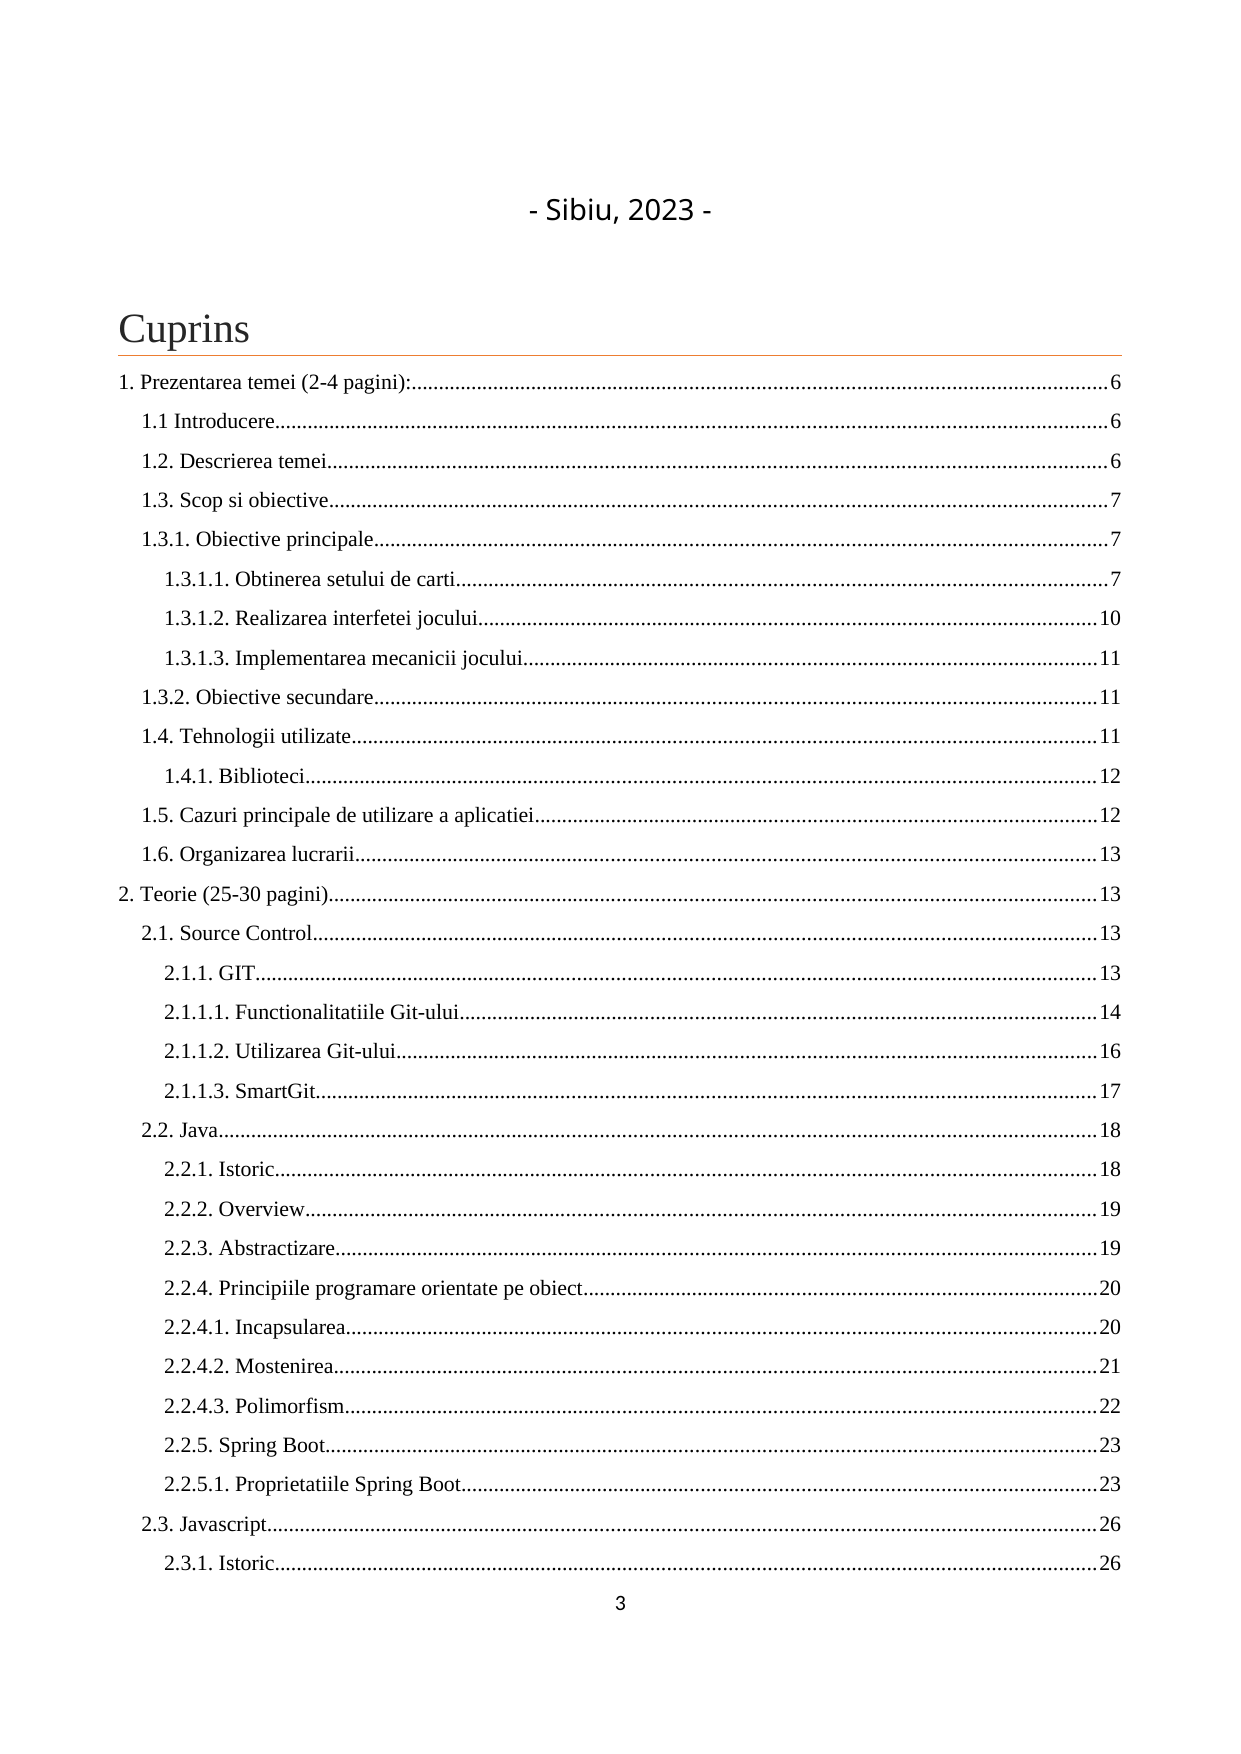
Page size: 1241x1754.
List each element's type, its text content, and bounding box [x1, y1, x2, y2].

text - Sibiu, 2023 - [118, 189, 1122, 229]
